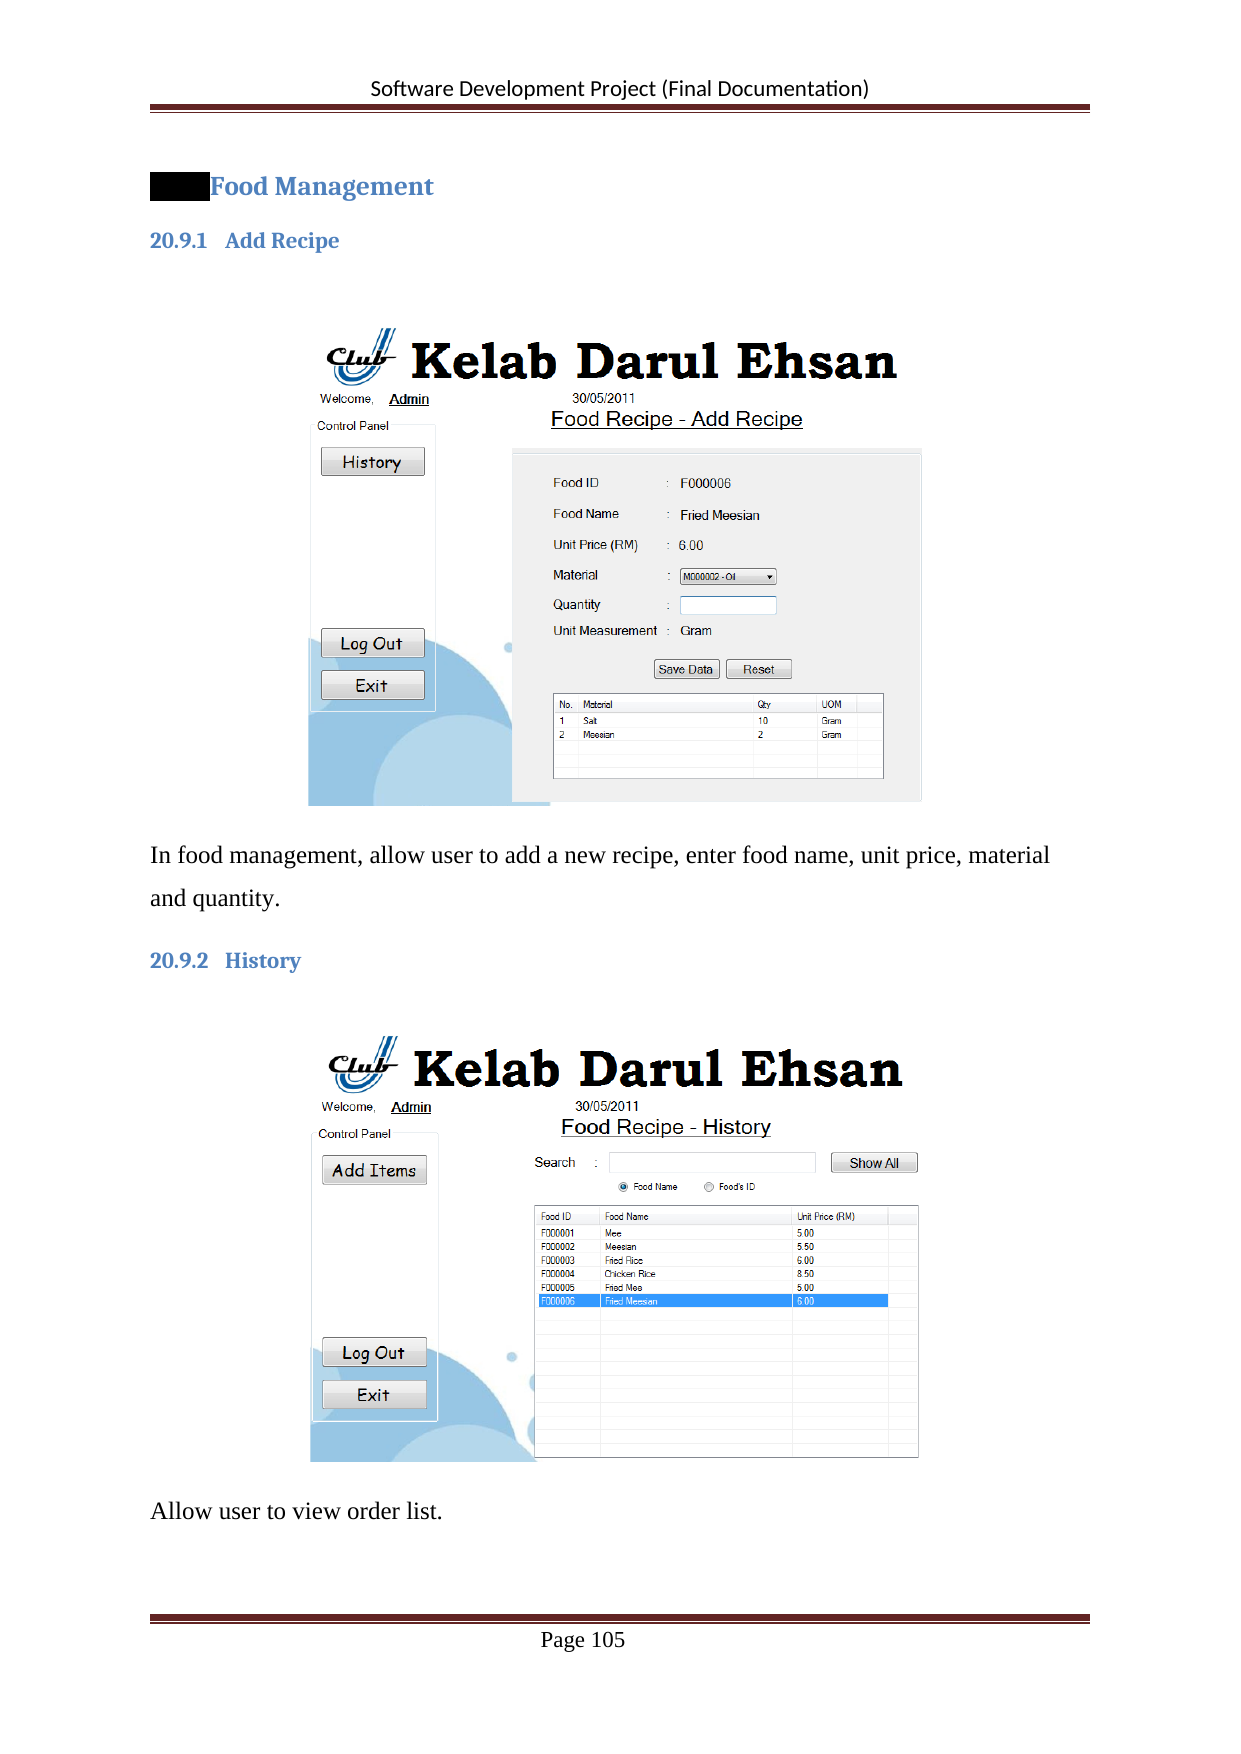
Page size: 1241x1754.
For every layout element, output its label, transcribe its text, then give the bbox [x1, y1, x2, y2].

picture [308, 321, 932, 806]
subtitle Add Recipe [150, 227, 1090, 254]
picture [310, 1030, 930, 1462]
subtitle Food Management [150, 171, 1090, 202]
text In food management, allow user to add a new recipe, enter food name, unit price, material and quantity. [150, 840, 1090, 912]
subtitle History [150, 947, 1090, 974]
text Allow user to view order list. [150, 1496, 1090, 1524]
